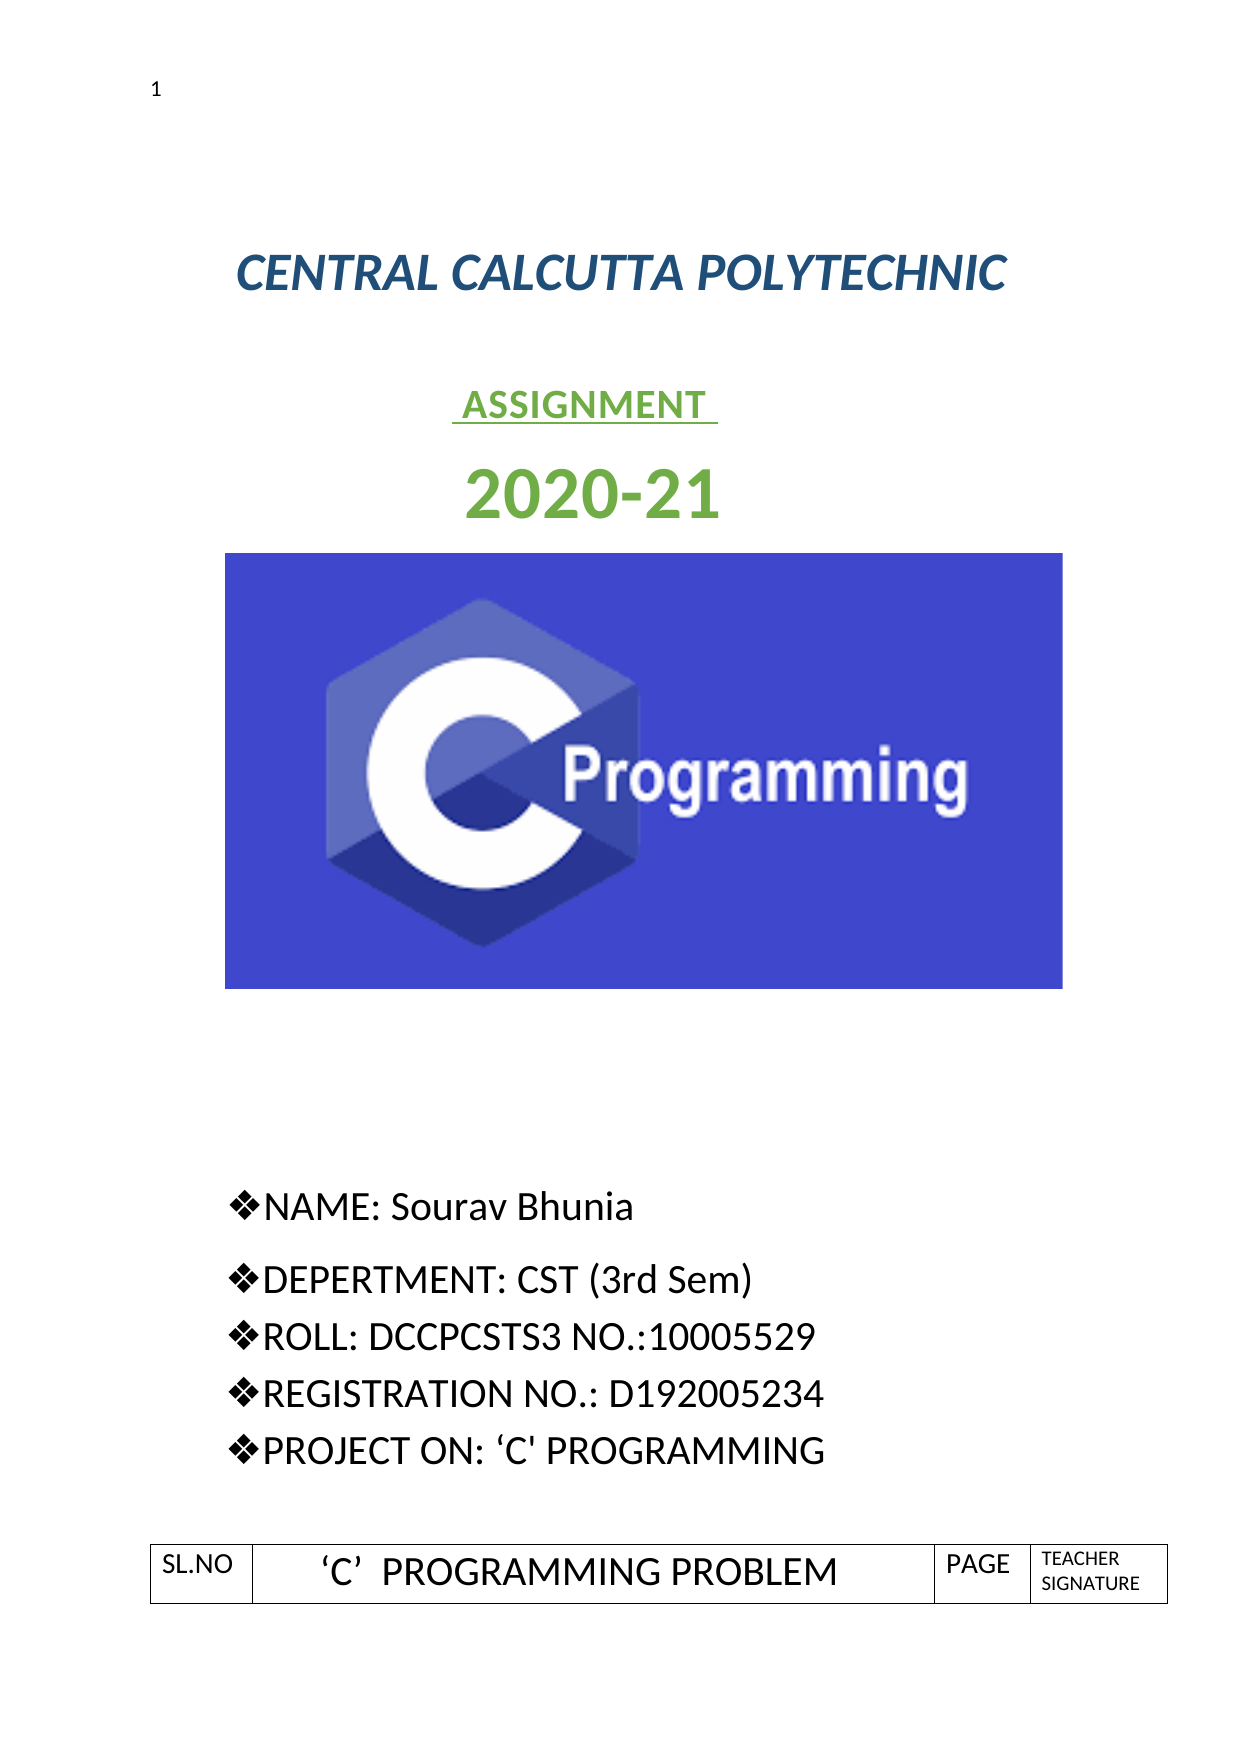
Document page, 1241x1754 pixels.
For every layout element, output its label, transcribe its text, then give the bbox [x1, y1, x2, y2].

table_header PAGE NO [935, 1545, 1030, 1603]
list ❖REGISTRATION NO.: D192005234 [225, 1363, 1090, 1420]
list ❖PROJECT ON: ‘C' PROGRAMMING [225, 1420, 1090, 1476]
list ❖DEPERTMENT: CST (3rd Sem) [225, 1249, 1090, 1306]
text CENTRAL CALCUTTA POLYTECHNIC [150, 238, 1090, 304]
text ASSIGNMENT [150, 378, 1090, 429]
text 2020-21 [150, 446, 1090, 537]
table_header SL.NO [151, 1545, 252, 1603]
picture [225, 553, 1063, 989]
list ❖ROLL: DCCPCSTS3 NO.:10005529 [225, 1306, 1090, 1363]
table_header TEACHER SIGNATURE [1031, 1545, 1167, 1603]
text ❖NAME: Sourav Bhunia [150, 1176, 1090, 1233]
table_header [253, 1545, 934, 1603]
